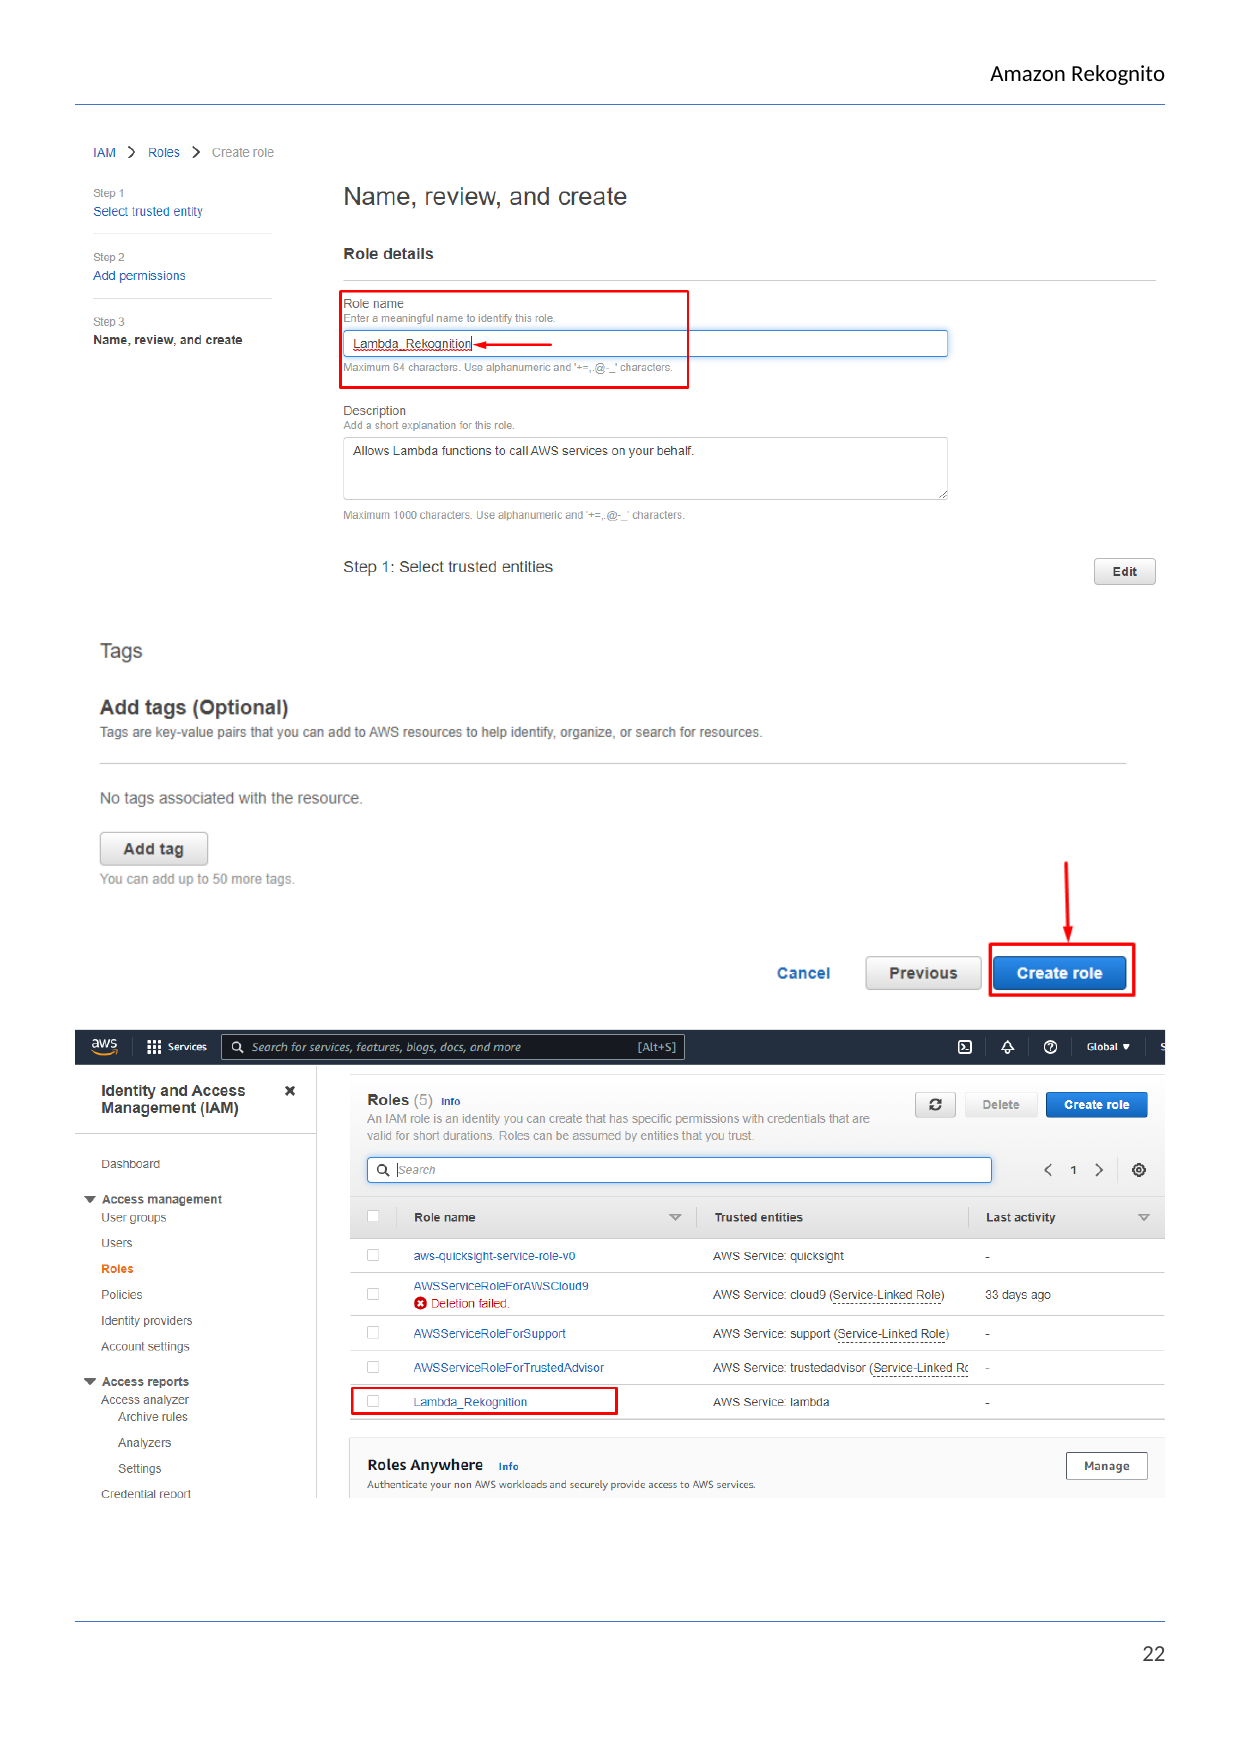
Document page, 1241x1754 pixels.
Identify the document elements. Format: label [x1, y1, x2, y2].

picture [75, 615, 1166, 1007]
picture [75, 1025, 1166, 1498]
picture [75, 132, 1166, 597]
